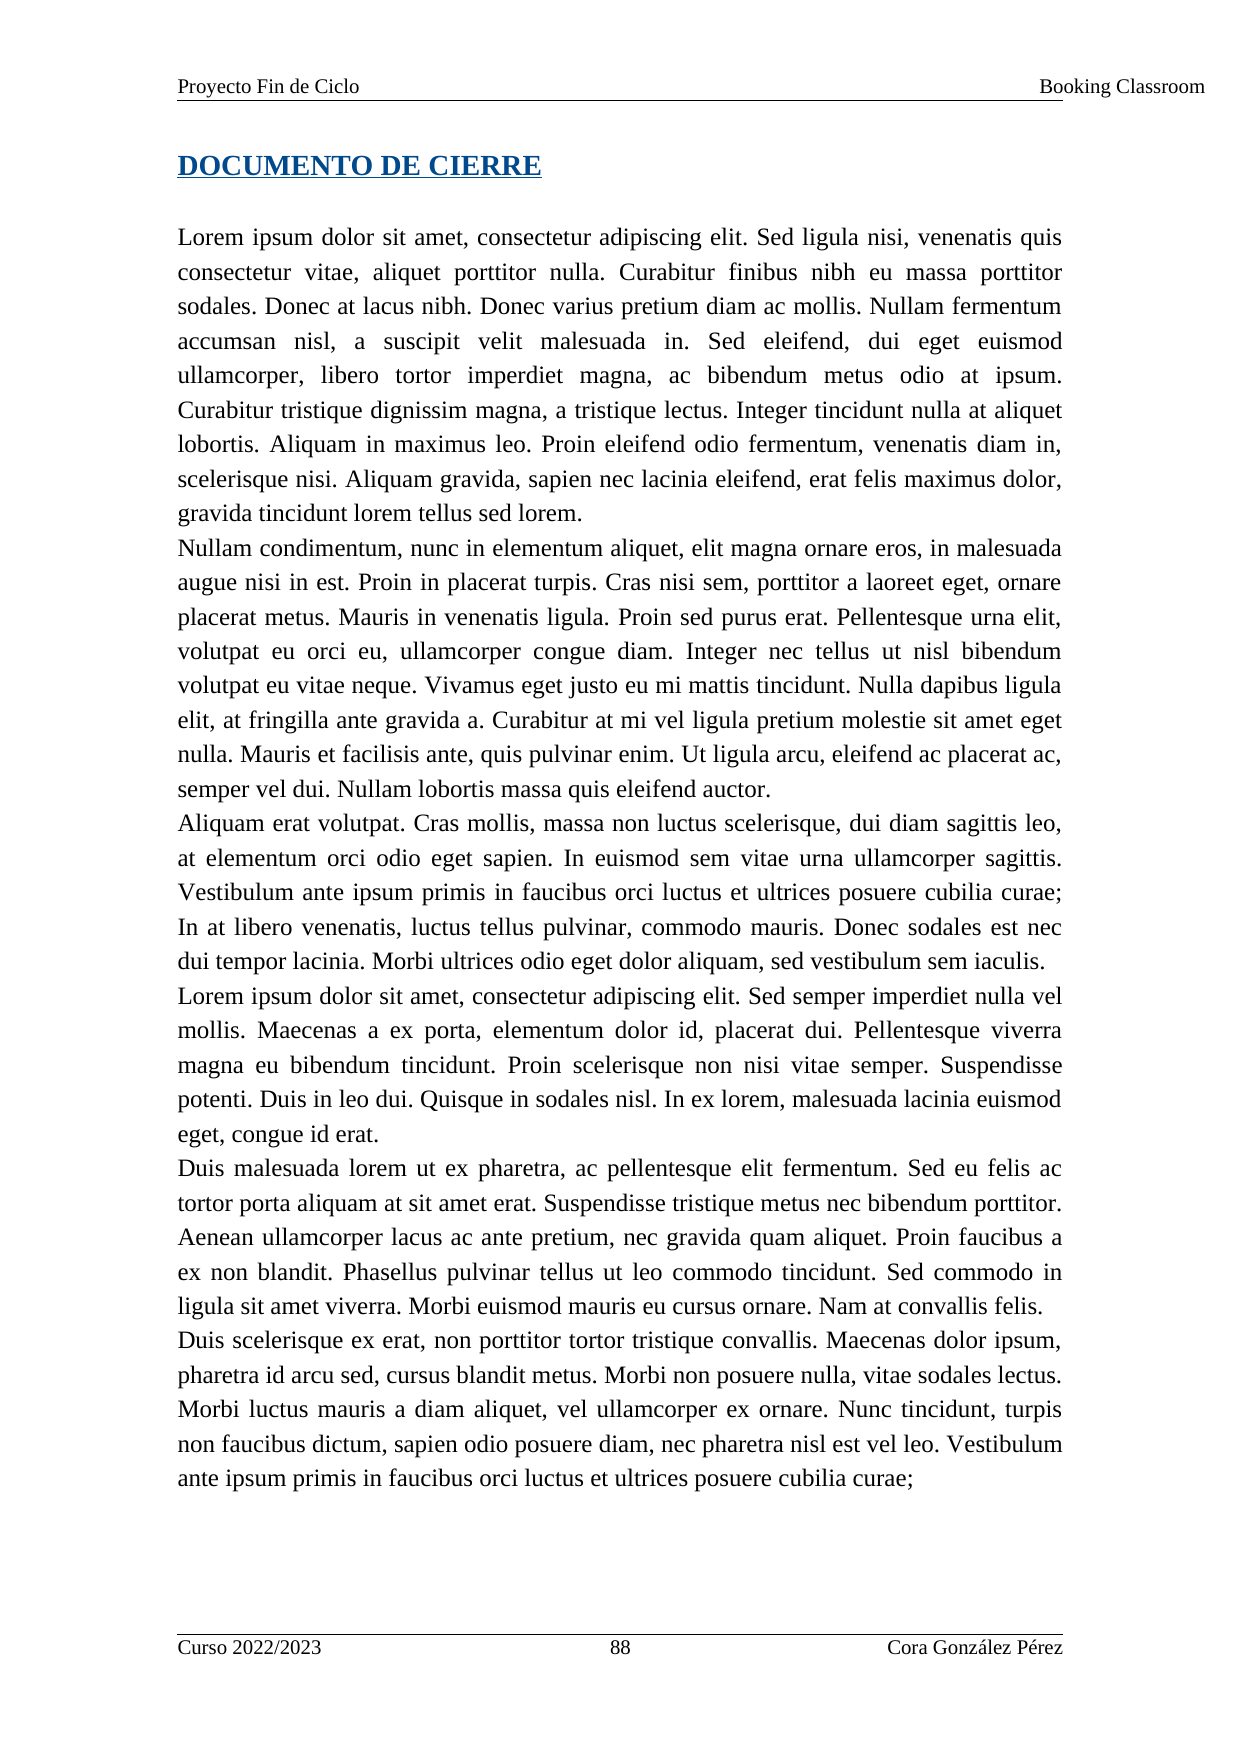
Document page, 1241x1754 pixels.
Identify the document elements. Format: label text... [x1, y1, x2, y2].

text Duis scelerisque ex erat, non porttitor tortor tristique convallis. Maecenas dolor ipsum, pharetra id arcu sed, cursus blandit metus. Morbi non posuere nulla, vitae sodales lectus. Morbi luctus mauris a diam aliquet, vel ullamcorper ex ornare. Nunc tincidunt, turpis non faucibus dictum, sapien odio posuere diam, nec pharetra nisl est vel leo. Vestibulum ante ipsum primis in faucibus orci luctus et ultrices posuere cubilia curae; [177, 1326, 1063, 1492]
text Aliquam erat volutpat. Cras mollis, massa non luctus scelerisque, dui diam sagittis leo, at elementum orci odio eget sapien. In euismod sem vitae urna ullamcorper sagittis. Vestibulum ante ipsum primis in faucibus orci luctus et ultrices posuere cubilia curae; In at libero venenatis, luctus tellus pulvinar, commodo mauris. Donec sodales est nec dui tempor lacinia. Morbi ultrices odio eget dolor aliquam, sed vestibulum sem iaculis. [177, 808, 1063, 975]
text Lorem ipsum dolor sit amet, consectetur adipiscing elit. Sed semper imperdiet nulla vel mollis. Maecenas a ex porta, elementum dolor id, placerat dui. Pellentesque viverra magna eu bibendum tincidunt. Proin scelerisque non nisi vitae semper. Suspendisse potenti. Duis in leo dui. Quisque in sodales nisl. In ex lorem, malesuada lacinia euismod eget, congue id erat. [177, 981, 1063, 1147]
text Duis malesuada lorem ut ex pharetra, ac pellentesque elit fermentum. Sed eu felis ac tortor porta aliquam at sit amet erat. Suspendisse tristique metus nec bibendum porttitor. Aenean ullamcorper lacus ac ante pretium, nec gravida quam aliquet. Proin faucibus a ex non blandit. Phasellus pulvinar tellus ut leo commodo tincidunt. Sed commodo in ligula sit amet viverra. Morbi euismod mauris eu cursus ornare. Nam at convallis felis. [177, 1153, 1063, 1320]
subtitle DOCUMENTO DE CIERRE [177, 148, 1063, 181]
text Lorem ipsum dolor sit amet, consectetur adipiscing elit. Sed ligula nisi, venenatis quis consectetur vitae, aliquet porttitor nulla. Curabitur finibus nibh eu massa porttitor sodales. Donec at lacus nibh. Donec varius pretium diam ac mollis. Nullam fermentum accumsan nisl, a suscipit velit malesuada in. Sed eleifend, dui eget euismod ullamcorper, libero tortor imperdiet magna, ac bibendum metus odio at ipsum. Curabitur tristique dignissim magna, a tristique lectus. Integer tincidunt nulla at aliquet lobortis. Aliquam in maximus leo. Proin eleifend odio fermentum, venenatis diam in, scelerisque nisi. Aliquam gravida, sapien nec lacinia eleifend, erat felis maximus dolor, gravida tincidunt lorem tellus sed lorem. [177, 222, 1063, 527]
text Nullam condimentum, nunc in elementum aliquet, elit magna ornare eros, in malesuada augue nisi in est. Proin in placerat turpis. Cras nisi sem, porttitor a laoreet eget, ornare placerat metus. Mauris in venenatis ligula. Proin sed purus erat. Pellentesque urna elit, volutpat eu orci eu, ullamcorper congue diam. Integer nec tellus ut nisl bibendum volutpat eu vitae neque. Vivamus eget justo eu mi mattis tincidunt. Nulla dapibus ligula elit, at fringilla ante gravida a. Curabitur at mi vel ligula pretium molestie sit amet eget nulla. Mauris et facilisis ante, quis pulvinar enim. Ut ligula arcu, eleifend ac placerat ac, semper vel dui. Nullam lobortis massa quis eleifend auctor. [177, 533, 1063, 803]
